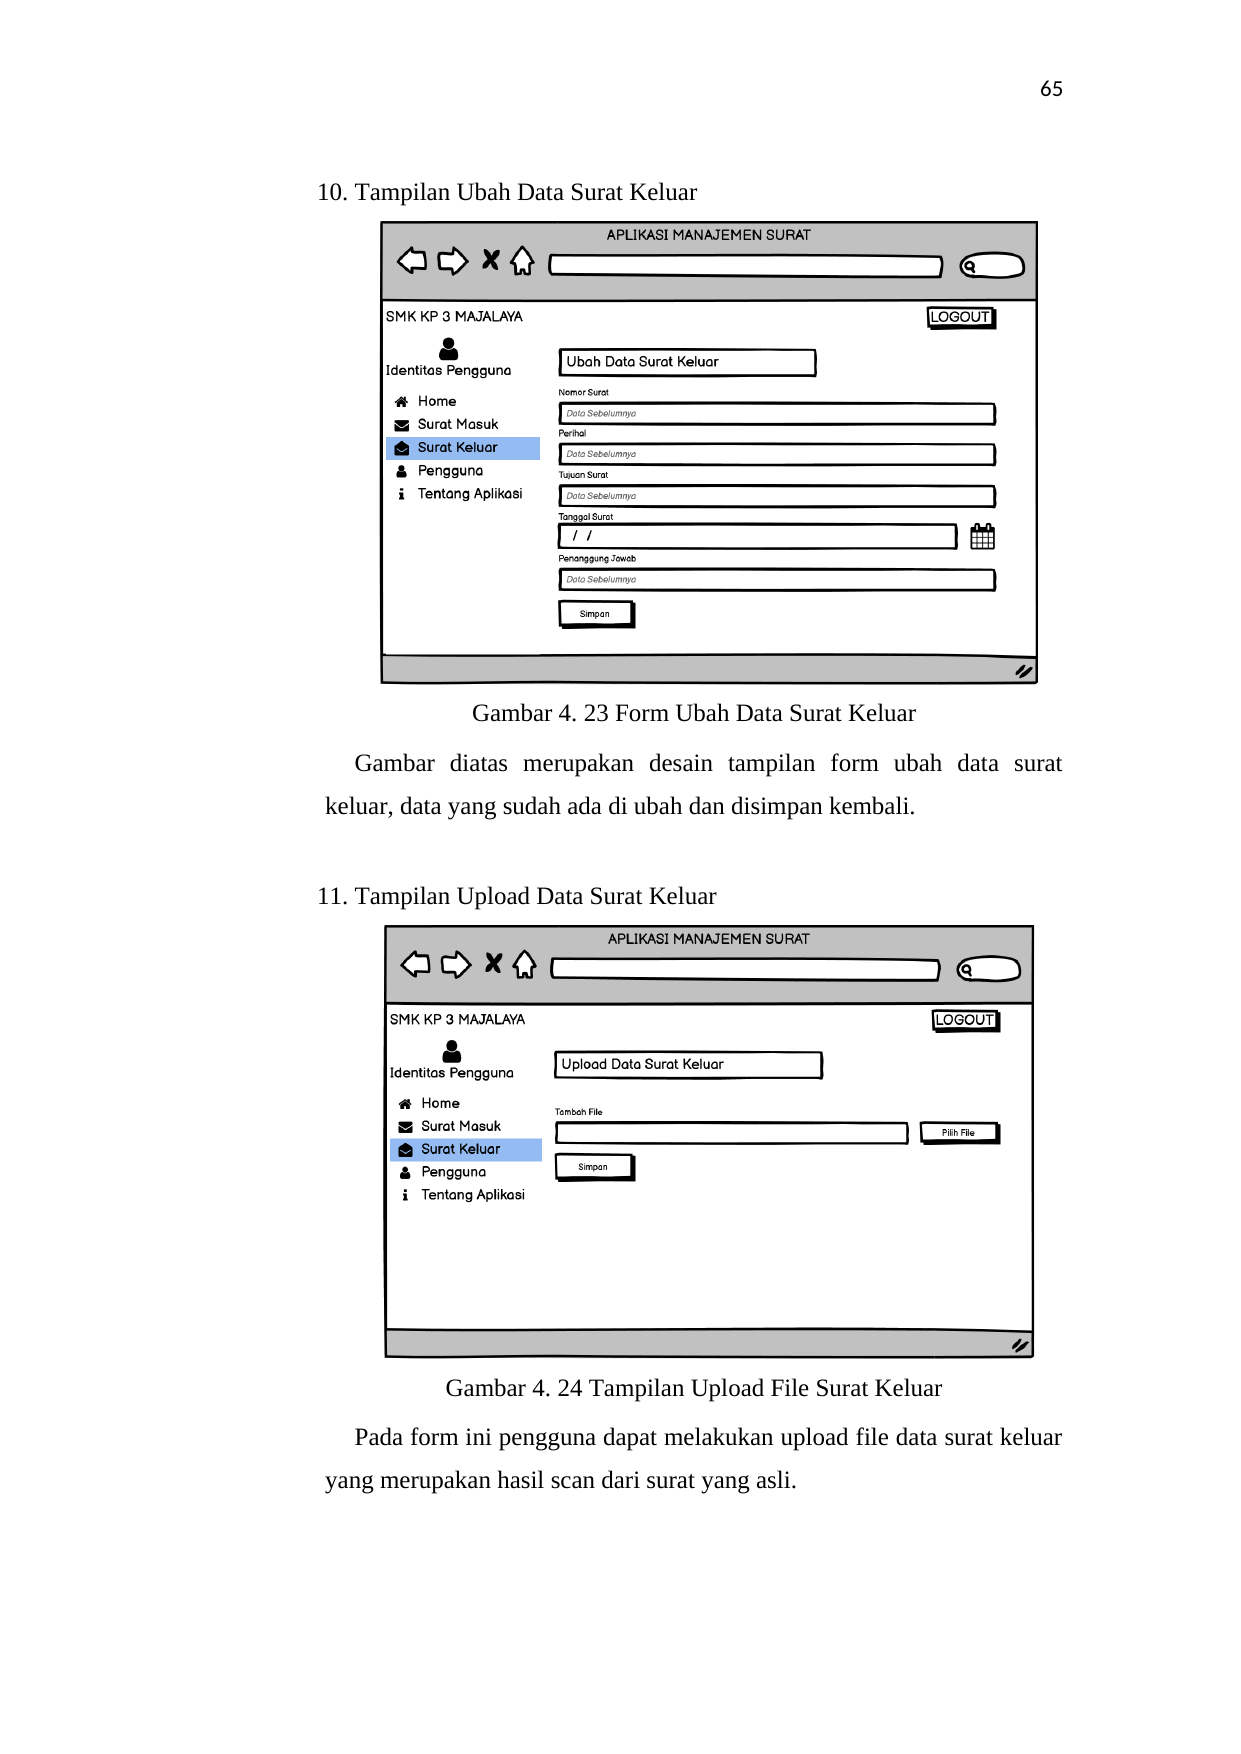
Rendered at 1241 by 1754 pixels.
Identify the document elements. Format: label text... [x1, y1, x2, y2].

text Gambar 4. 24 Tampilan Upload File Surat Keluar [325, 1373, 1063, 1401]
picture [383, 924, 1035, 1359]
text Gambar diatas merupakan desain tampilan form ubah data surat keluar, data yang sudah ada di ubah dan disimpan kembali. [325, 748, 1063, 820]
picture [379, 220, 1038, 685]
list Tampilan Ubah Data Surat Keluar [317, 177, 1063, 206]
list Tampilan Upload Data Surat Keluar [317, 881, 1063, 910]
text Pada form ini pengguna dapat melakukan upload file data surat keluar yang merupakan hasil scan dari surat yang asli. [325, 1422, 1063, 1494]
text Gambar 4. 23 Form Ubah Data Surat Keluar [325, 698, 1063, 727]
